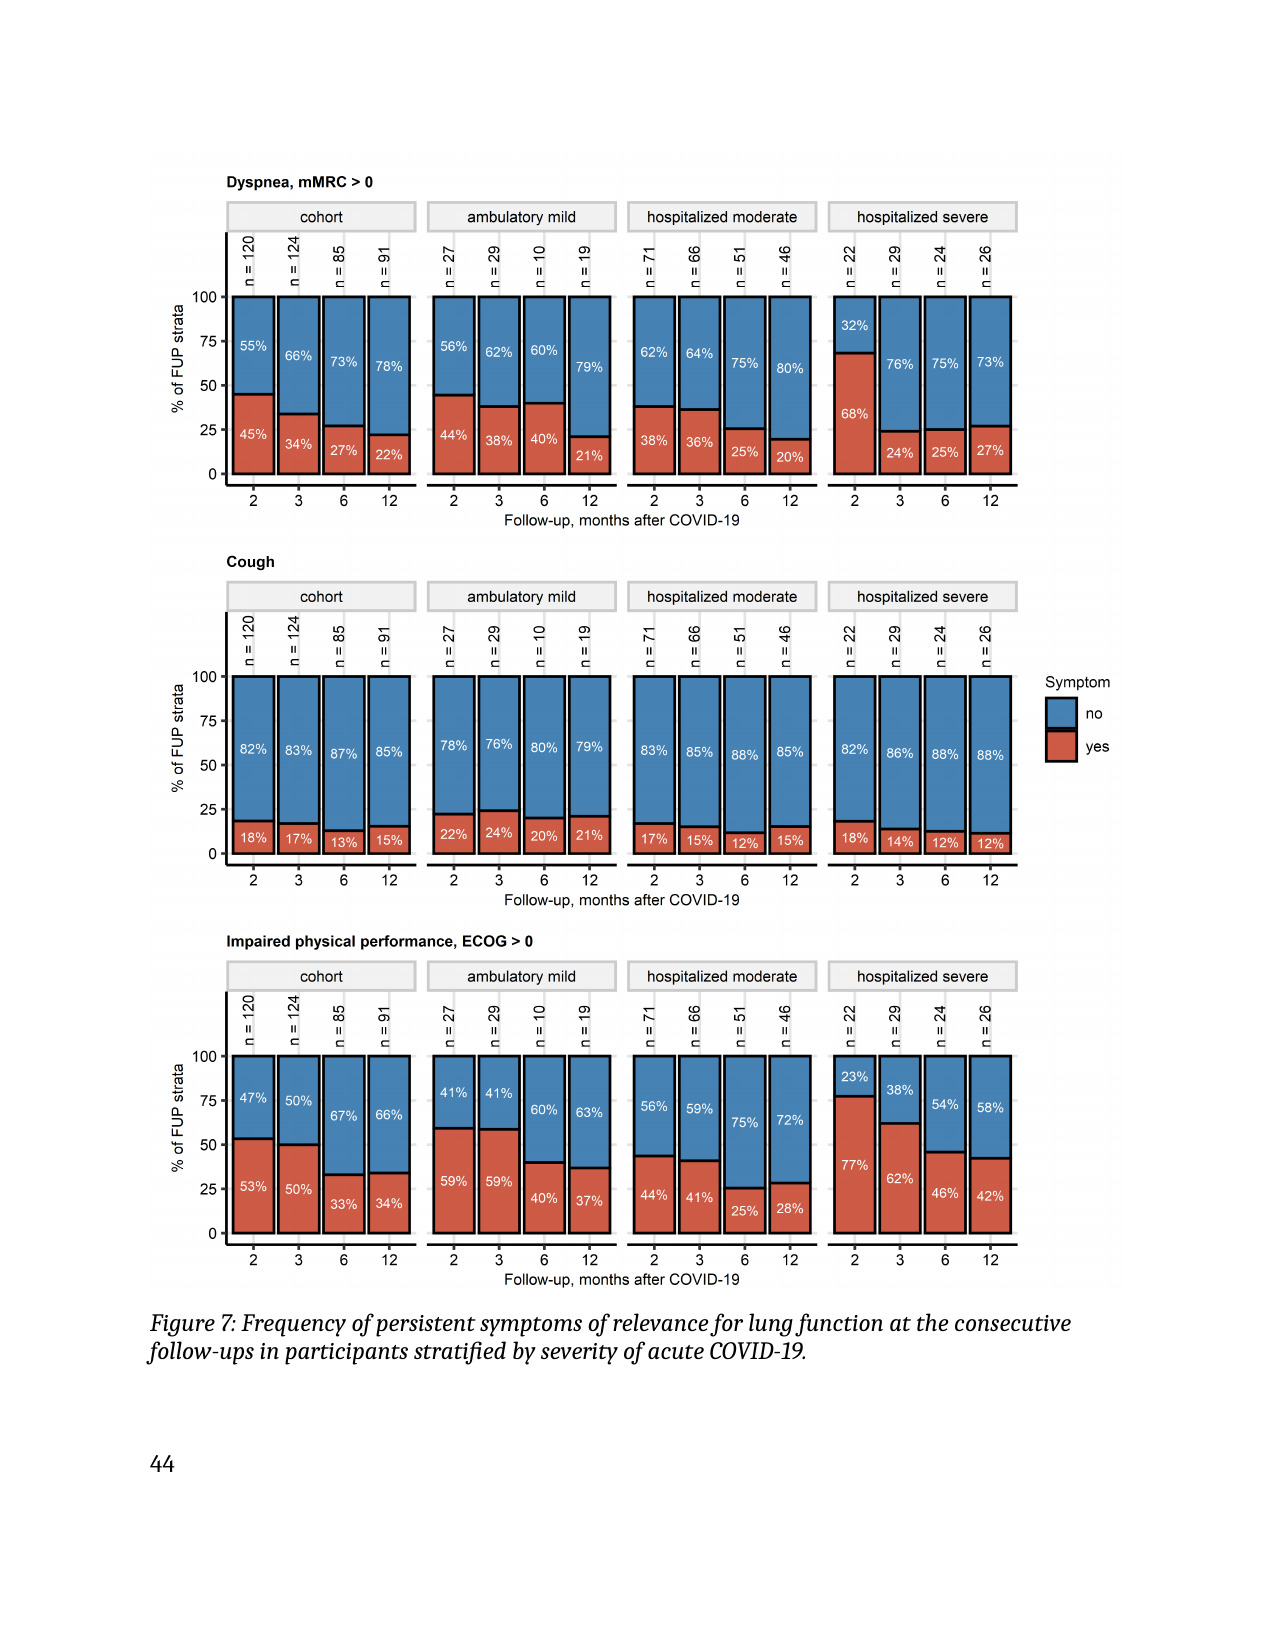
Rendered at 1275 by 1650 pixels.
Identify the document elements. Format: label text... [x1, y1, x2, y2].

text Figure 7: Frequency of persistent symptoms of relevance for lung function at the consecutive follow-ups in participants stratified by severity of acute COVID-19. [150, 1308, 1125, 1366]
picture [150, 150, 1125, 1288]
